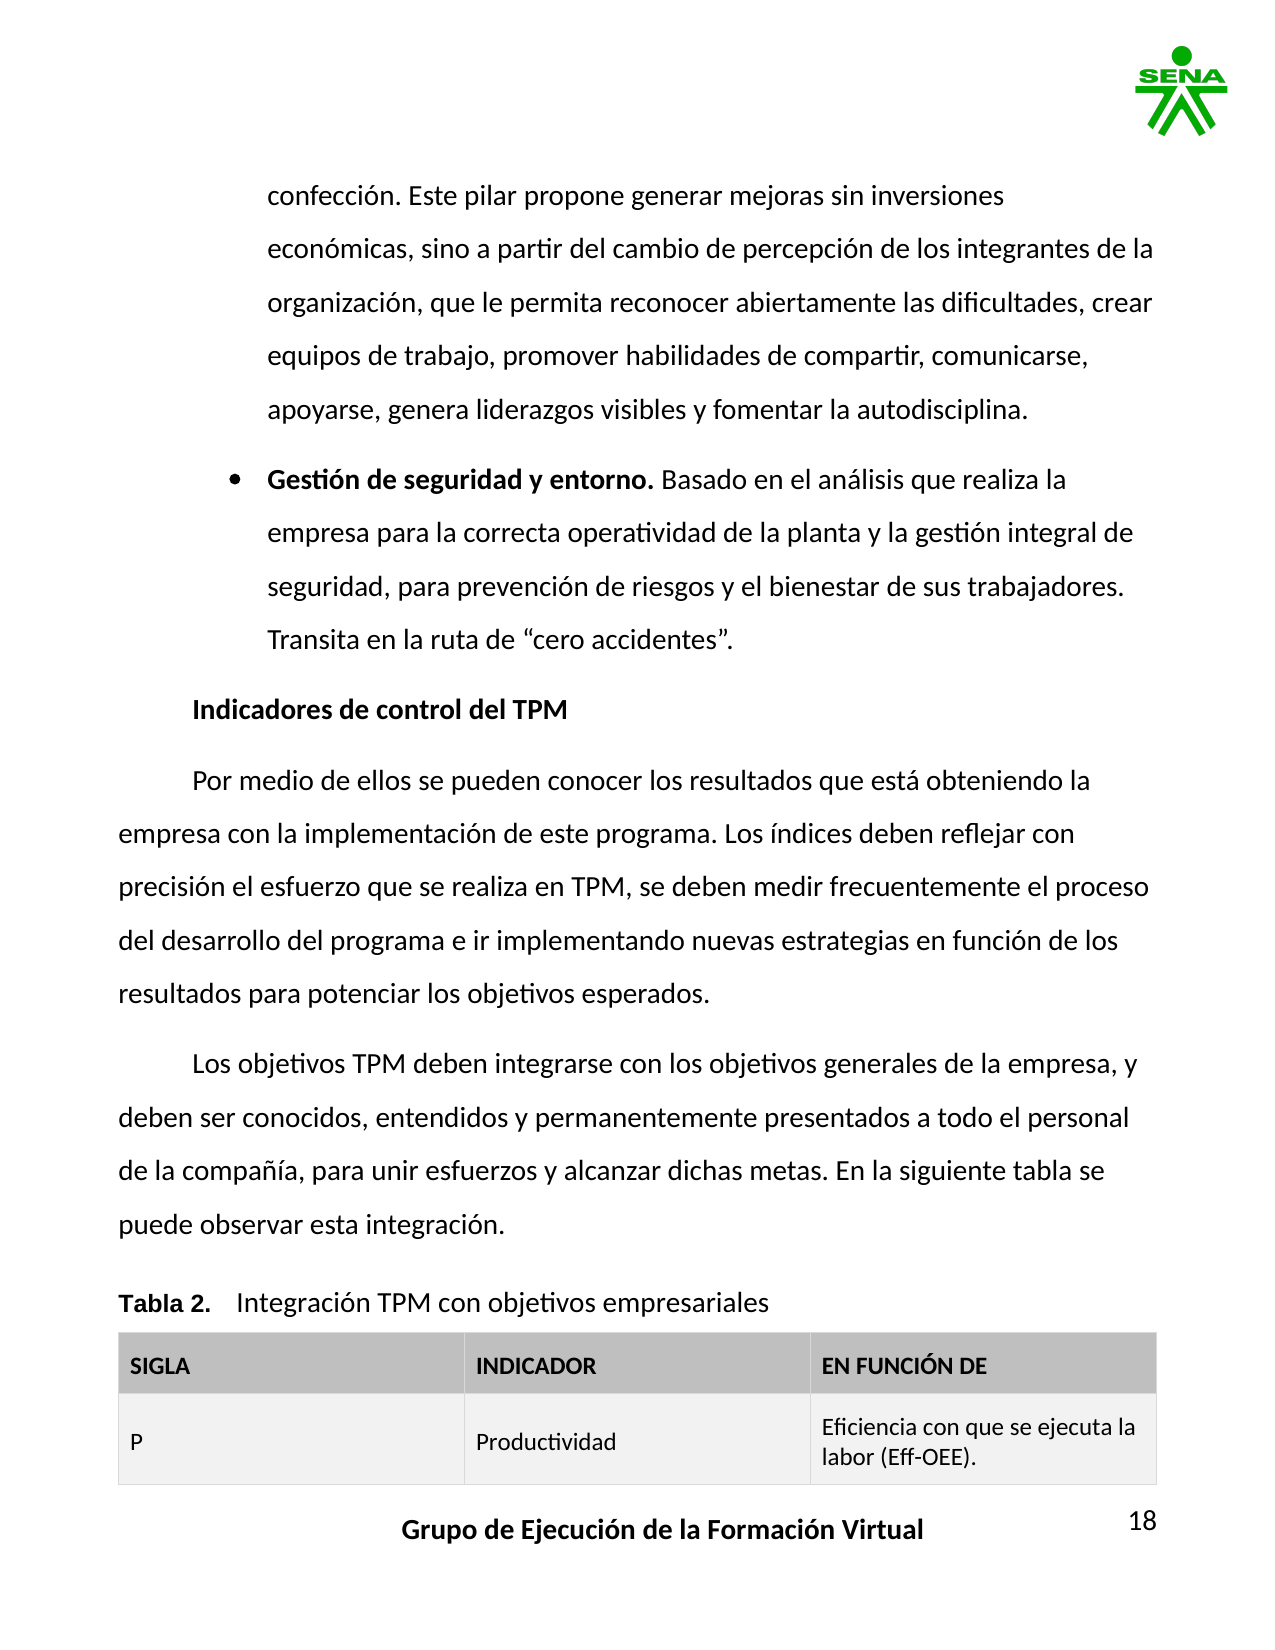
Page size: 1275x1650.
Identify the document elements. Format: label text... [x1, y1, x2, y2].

table_cell P [119, 1394, 464, 1484]
text Integración TPM con objetivos empresariales [118, 1284, 1157, 1320]
text Los objetivos TPM deben integrarse con los objetivos generales de la empresa, y deben ser conocidos, entendidos y permanentemente presentados a todo el personal de la compañía, para unir esfuerzos y alcanzar dichas metas. En la siguiente tabla se puede observar esta integración. [118, 1045, 1157, 1241]
text Indicadores de control del TPM [118, 691, 1157, 727]
list Gestión de seguridad y entorno. Basado en el análisis que realiza la empresa para la correcta operatividad de la planta y la gestión integral de seguridad, para prevención de riesgos y el bienestar de sus trabajadores. Transita en la ruta de “cero accidentes”. [230, 461, 1157, 657]
table_cell Productividad [465, 1394, 810, 1484]
picture [1135, 46, 1228, 136]
text Por medio de ellos se pueden conocer los resultados que está obteniendo la empresa con la implementación de este programa. Los índices deben reflejar con precisión el esfuerzo que se realiza en TPM, se deben medir frecuentemente el proceso del desarrollo del programa e ir implementando nuevas estrategias en función de los resultados para potenciar los objetivos esperados. [118, 762, 1157, 1011]
table_header EN FUNCIÓN DE [811, 1333, 1156, 1393]
table_cell Eficiencia con que se ejecuta la labor (Eff-OEE). [811, 1394, 1156, 1484]
table_header SIGLA [119, 1333, 464, 1393]
table_header INDICADOR [465, 1333, 810, 1393]
